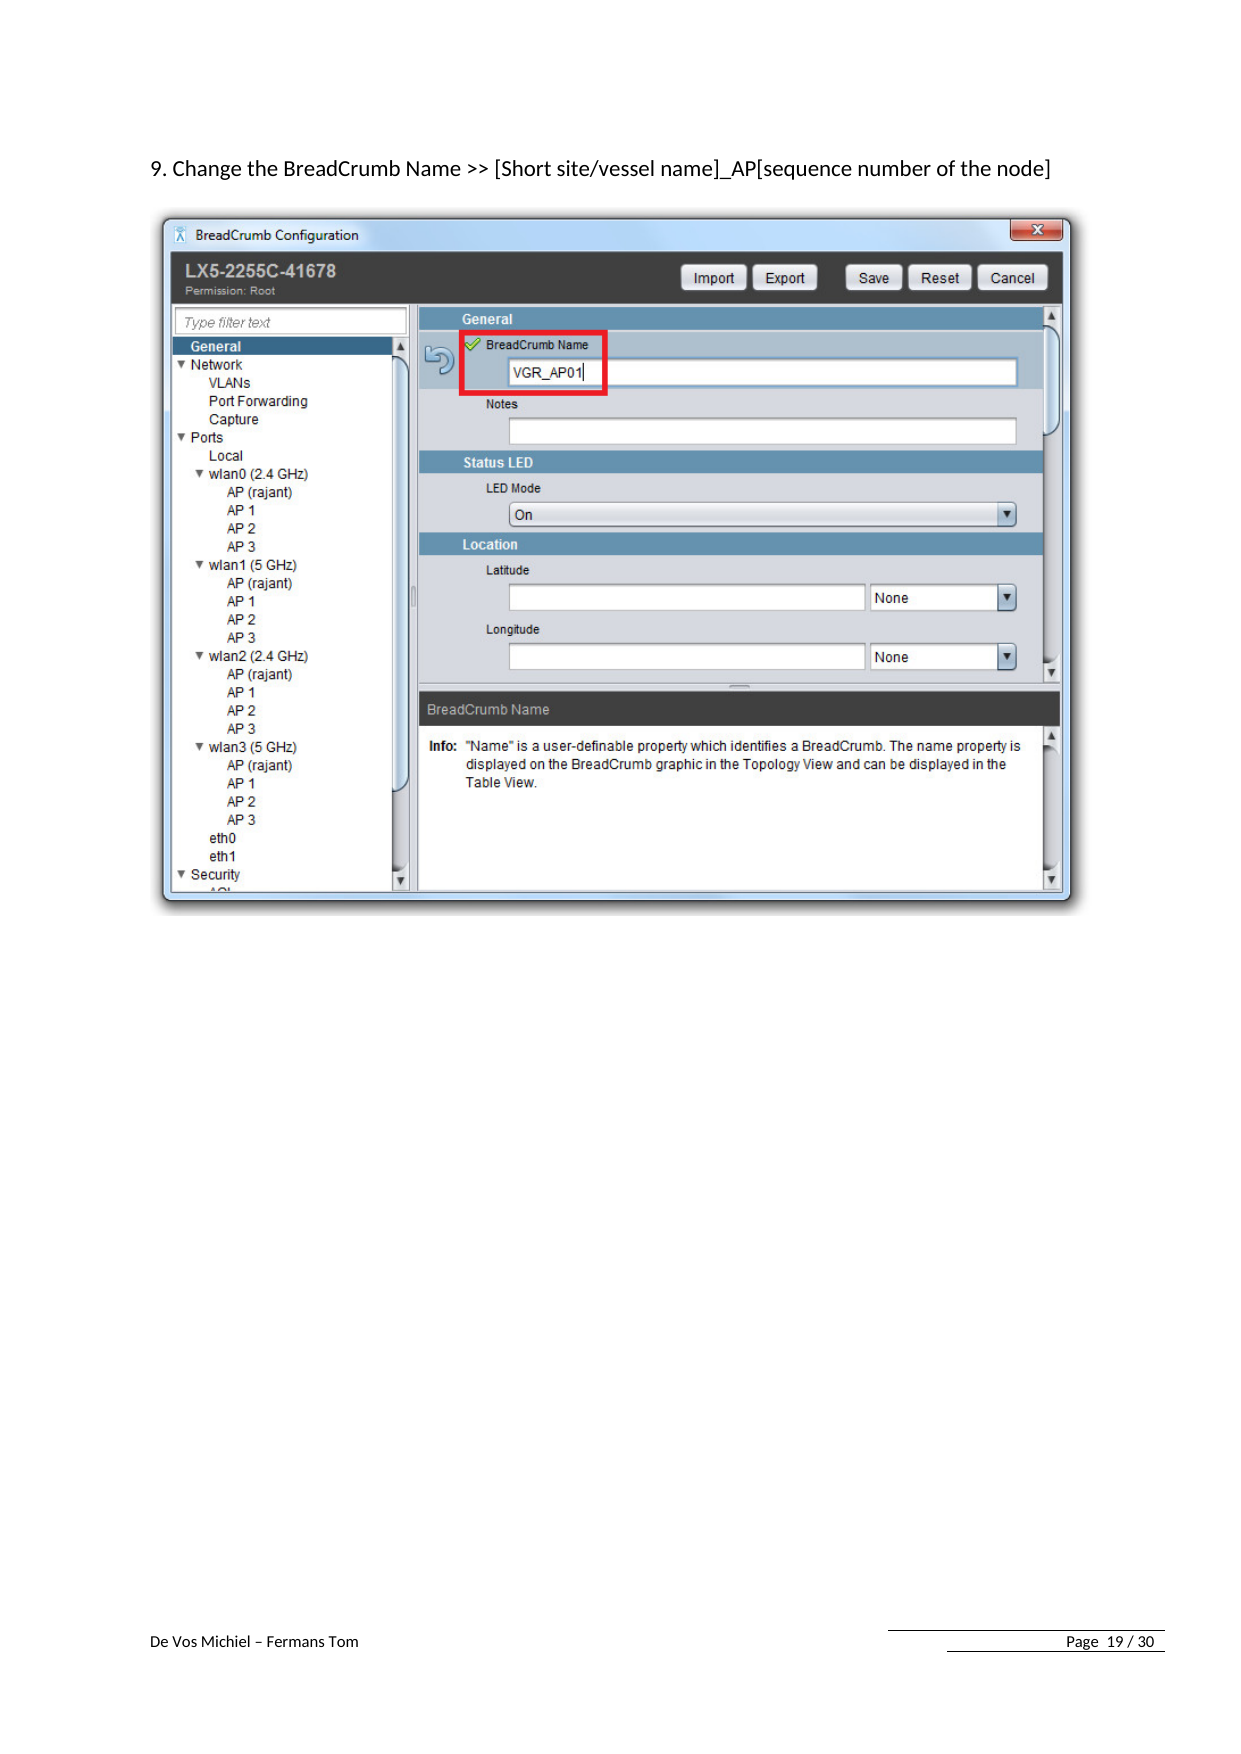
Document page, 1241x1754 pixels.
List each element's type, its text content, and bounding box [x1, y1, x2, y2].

picture [150, 207, 1094, 916]
text 9. Change the BreadCrumb Name >> [Short site/vessel name]_AP[sequence number of the node] [150, 154, 1090, 182]
